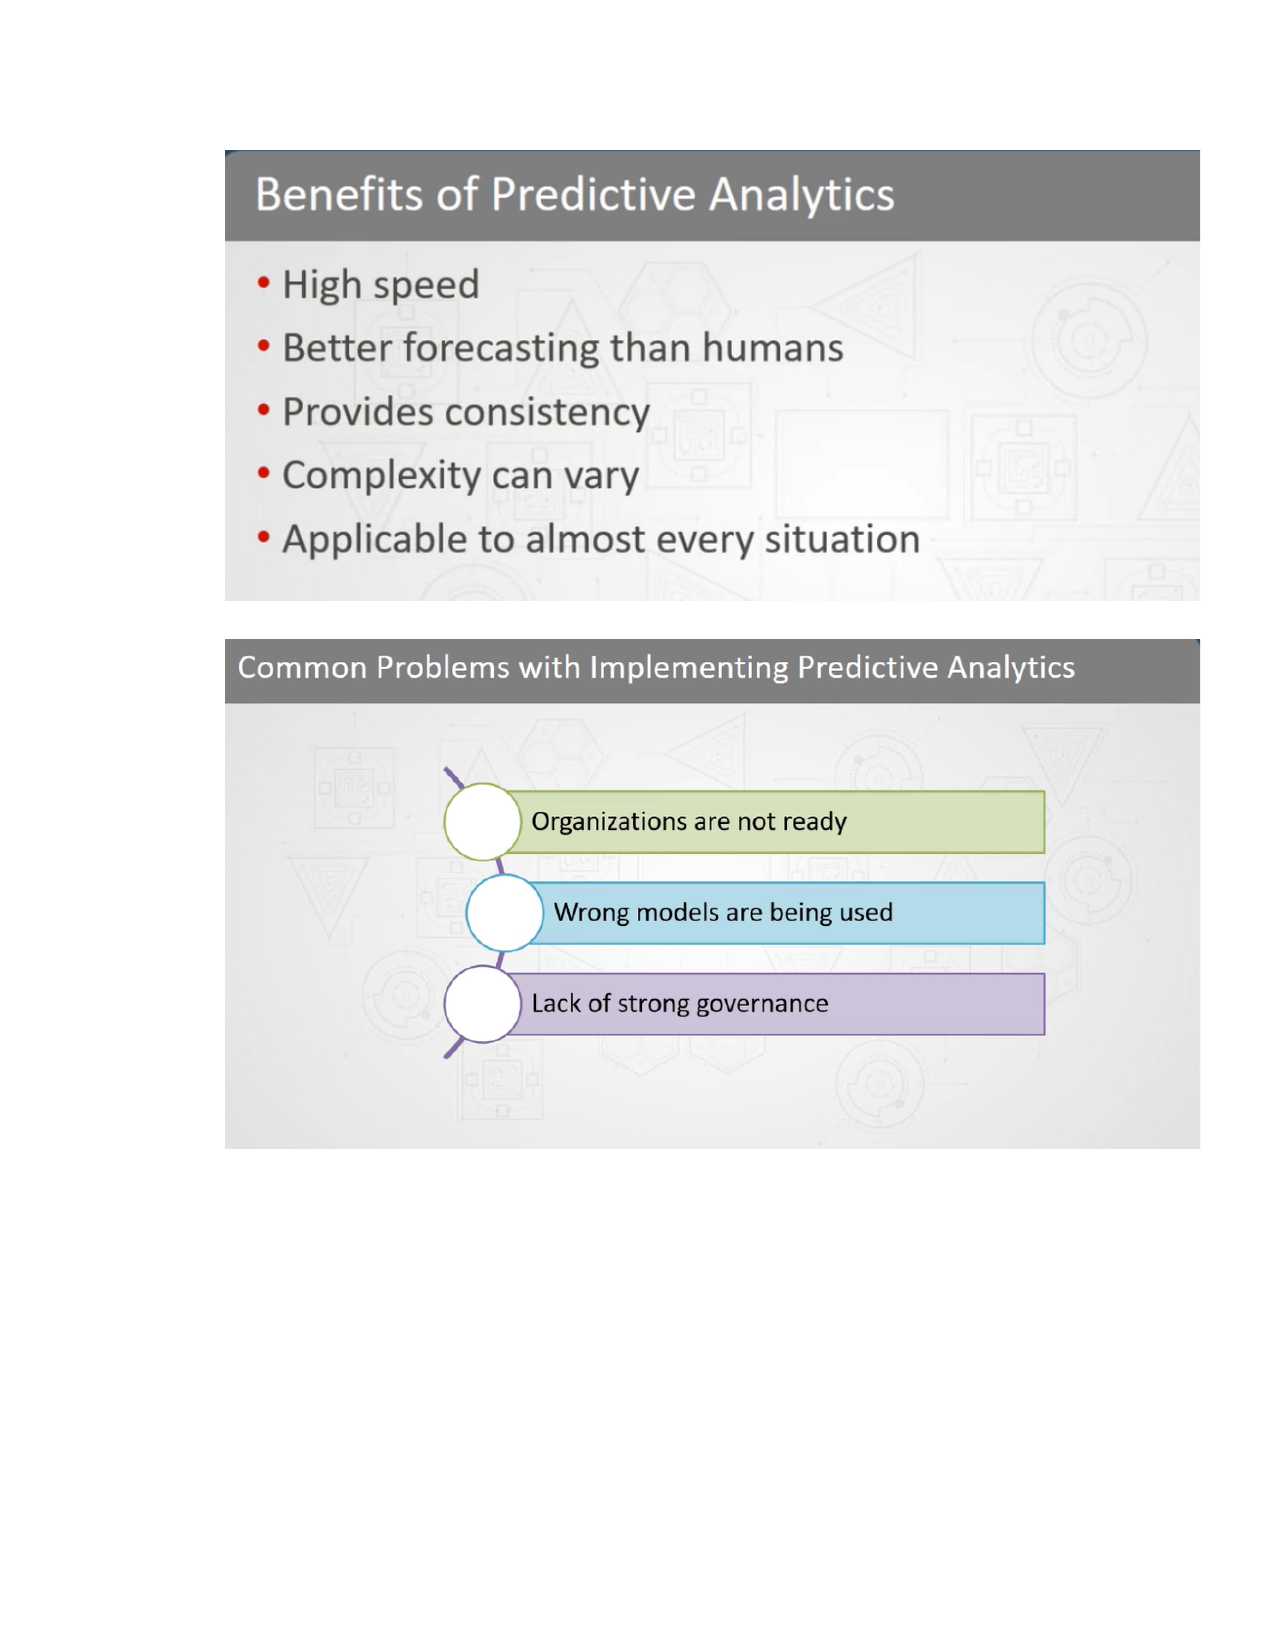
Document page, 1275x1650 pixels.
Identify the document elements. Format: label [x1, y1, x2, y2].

picture [225, 150, 1200, 601]
picture [225, 639, 1200, 1149]
